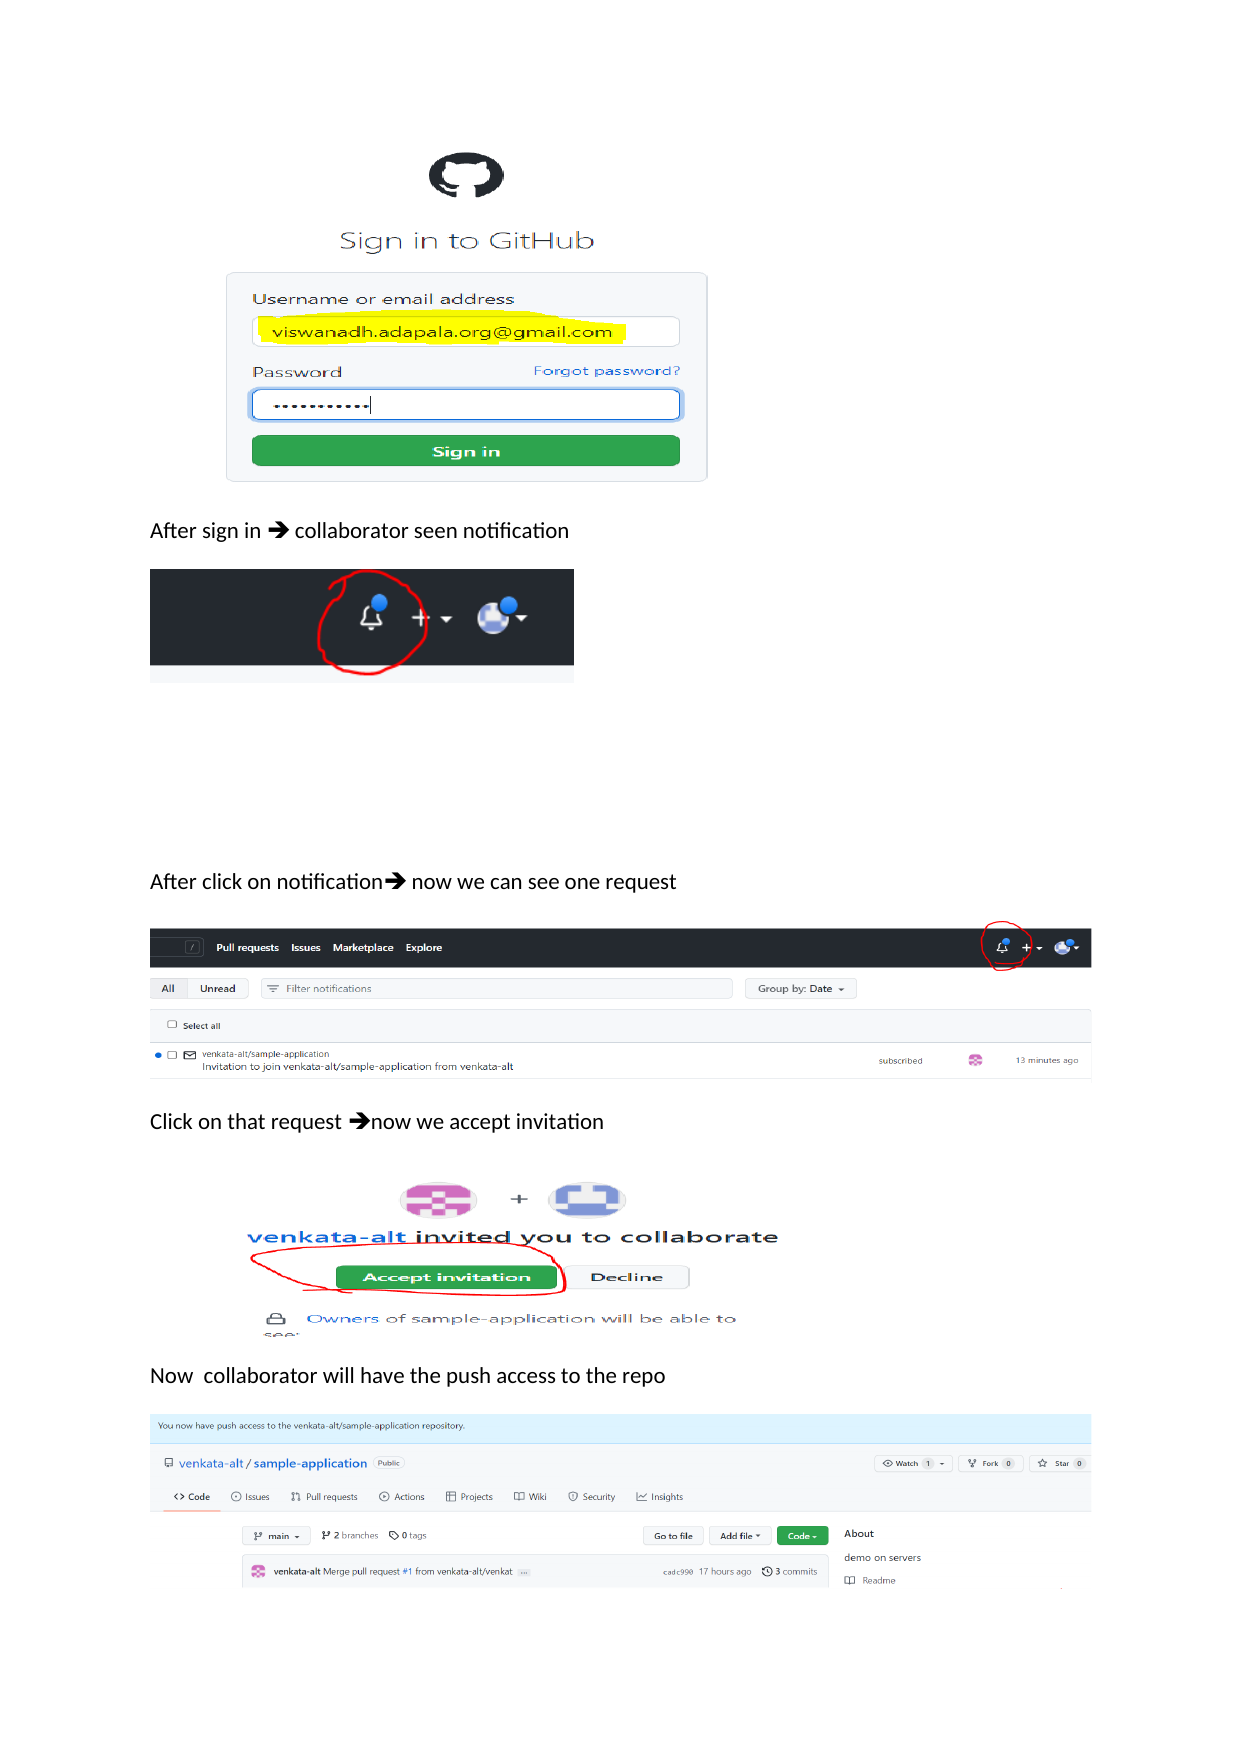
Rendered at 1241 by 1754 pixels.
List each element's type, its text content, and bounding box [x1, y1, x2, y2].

picture [150, 1160, 794, 1337]
text After sign in collaborator seen notification [150, 516, 1090, 544]
text After click on notification now we can see one request [150, 867, 1090, 895]
picture [150, 569, 574, 683]
picture [150, 1414, 1092, 1589]
picture [150, 920, 1092, 1083]
picture [150, 150, 752, 492]
text Now collaborator will have the push access to the repo [150, 1362, 1090, 1390]
text Click on that request now we accept invitation [150, 1107, 1090, 1135]
